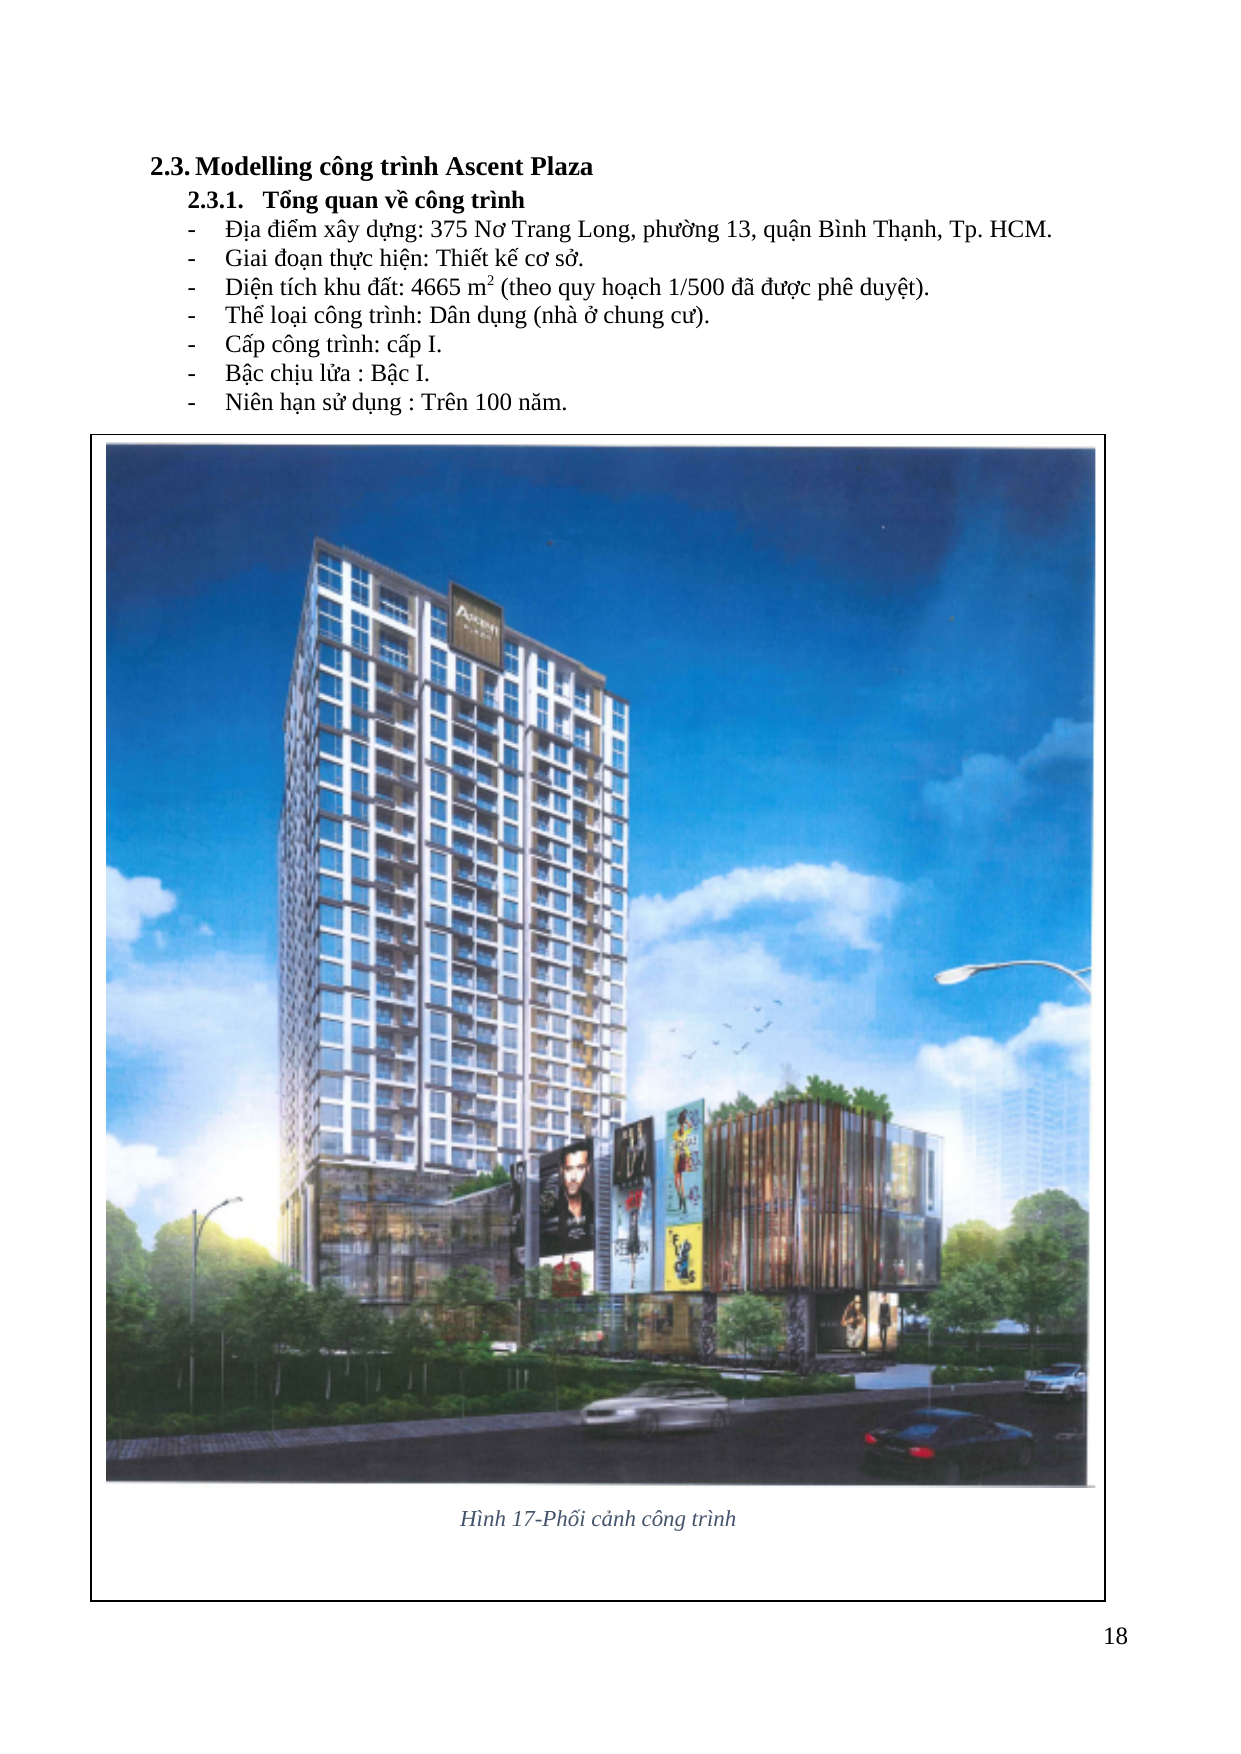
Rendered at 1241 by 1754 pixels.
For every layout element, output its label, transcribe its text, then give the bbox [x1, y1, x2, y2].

list Diện tích khu đất: 4665 m2 (theo quy hoạch 1/500 đã được phê duyệt). [187, 272, 1128, 300]
subtitle Tổng quan về công trình [187, 185, 1128, 214]
list Niên hạn sử dụng : Trên 100 năm. [187, 387, 1128, 415]
list Cấp công trình: cấp I. [187, 329, 1128, 358]
list Bậc chịu lửa : Bậc I. [187, 358, 1128, 387]
picture [106, 442, 1096, 1488]
list Giai đoạn thực hiện: Thiết kế cơ sở. [187, 243, 1128, 272]
list Địa điểm xây dựng: 375 Nơ Trang Long, phường 13, quận Bình Thạnh, Tp. HCM. [187, 214, 1128, 243]
list Thể loại công trình: Dân dụng (nhà ở chung cư). [187, 300, 1128, 329]
subtitle Modelling công trình Ascent Plaza [150, 150, 1128, 181]
